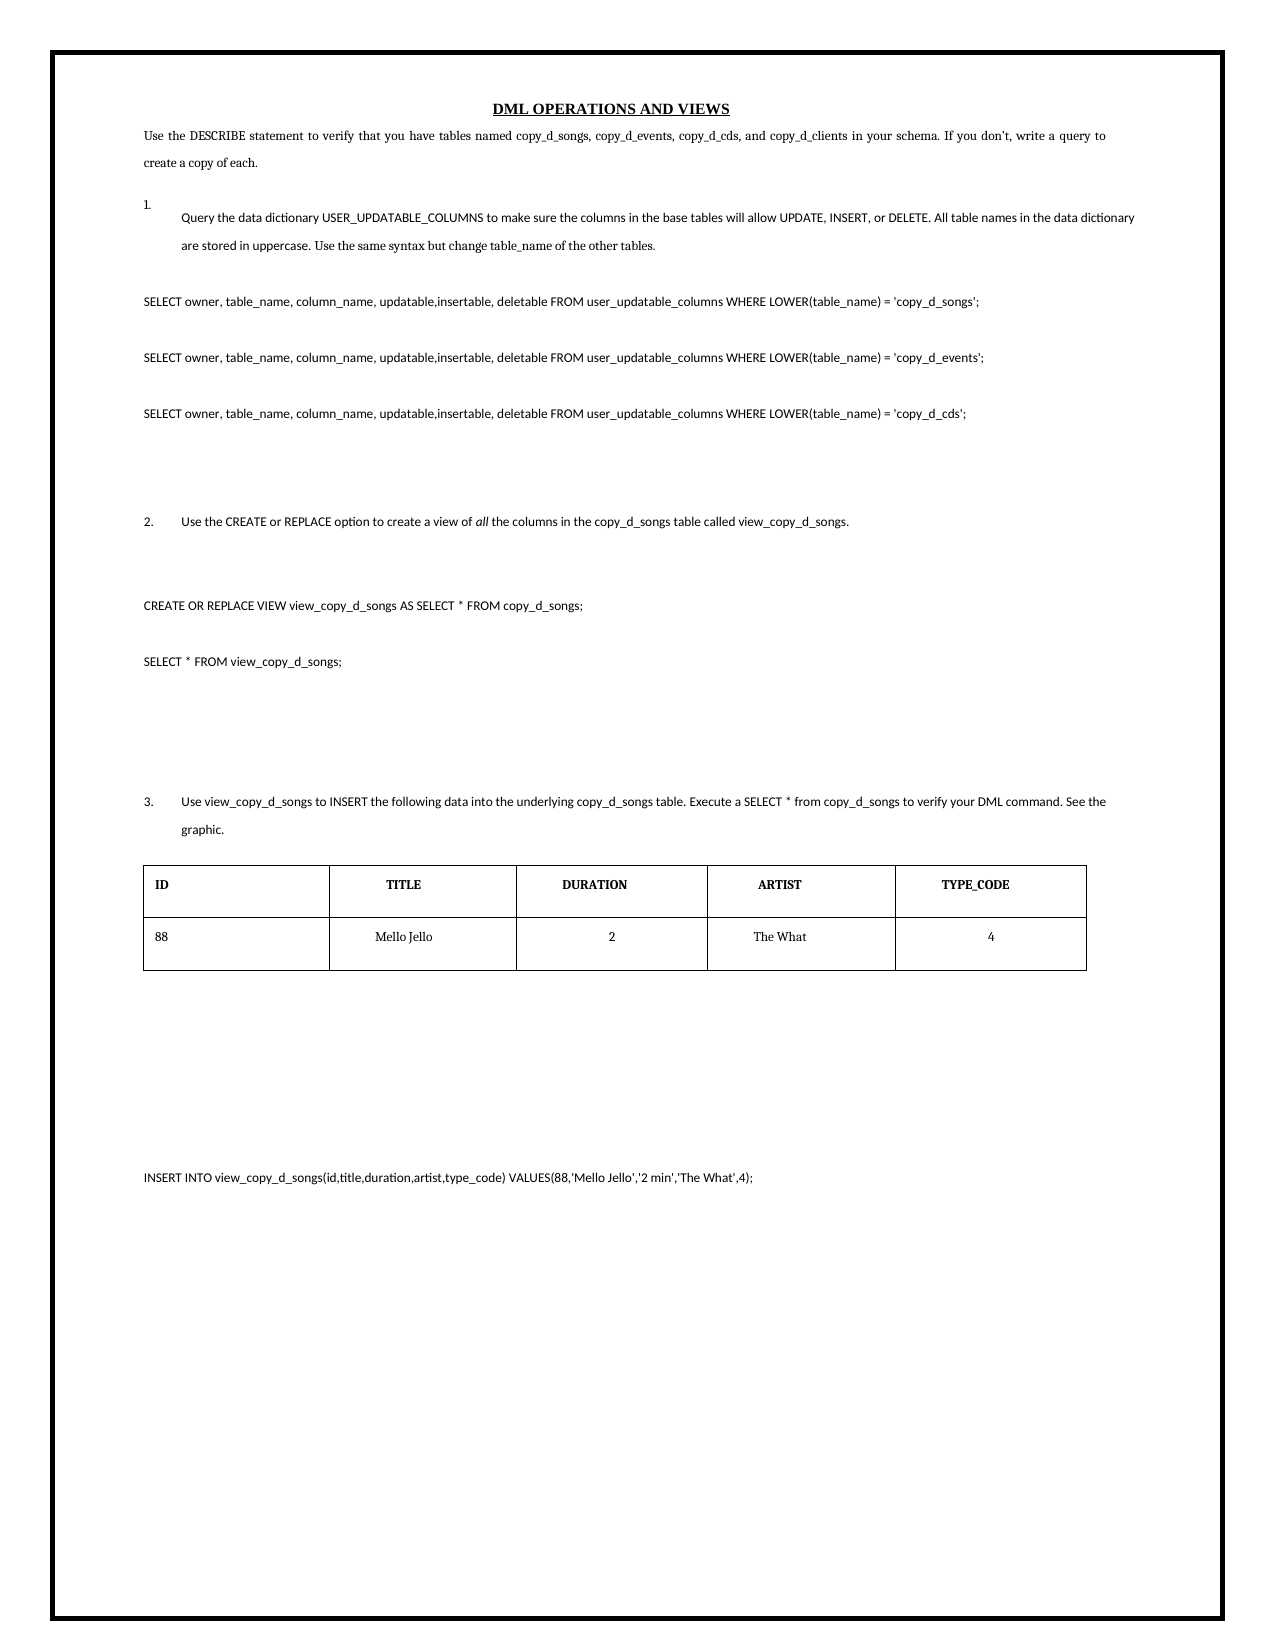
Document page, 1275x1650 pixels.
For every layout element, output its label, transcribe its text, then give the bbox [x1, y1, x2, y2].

table_header ID [144, 866, 329, 917]
list Query the data dictionary USER_UPDATABLE_COLUMNS to make sure the columns in the base tables will allow UPDATE, INSERT, or DELETE. All table names in the data dictionary are stored in uppercase. Use the same syntax but change table_name of the other tables. [144, 198, 1144, 254]
list Use the CREATE or REPLACE option to create a view of all the columns in the copy_d_songs table called view_copy_d_songs. [144, 502, 1108, 530]
table_cell 88 [144, 918, 329, 969]
text SELECT owner, table_name, column_name, updatable,insertable, deletable FROM user_updatable_columns WHERE LOWER(table_name) = 'copy_d_cds'; [144, 394, 1144, 422]
table_cell 2 [517, 918, 707, 969]
table_header ARTIST [708, 866, 895, 917]
text INSERT INTO view_copy_d_songs(id,title,duration,artist,type_code) VALUES(88,'Mello Jello','2 min','The What',4); [144, 1157, 1144, 1186]
table_cell The What [708, 918, 895, 969]
table_cell Mello Jello [330, 918, 516, 969]
table_header TITLE [330, 866, 516, 917]
list Use view_copy_d_songs to INSERT the following data into the underlying copy_d_songs table. Execute a SELECT * from copy_d_songs to verify your DML command. See the graphic. [144, 782, 1108, 838]
text Use the DESCRIBE statement to verify that you have tables named copy_d_songs, copy_d_events, copy_d_cds, and copy_d_clients in your schema. If you don’t, write a query to create a copy of each. [143, 118, 1108, 170]
text CREATE OR REPLACE VIEW view_copy_d_songs AS SELECT * FROM copy_d_songs; [144, 585, 1144, 613]
table_cell 4 [896, 918, 1086, 969]
text SELECT owner, table_name, column_name, updatable,insertable, deletable FROM user_updatable_columns WHERE LOWER(table_name) = 'copy_d_events'; [144, 338, 1144, 366]
subtitle DML OPERATIONS AND VIEWS [369, 87, 853, 118]
table_header TYPE_CODE [896, 866, 1086, 917]
text SELECT owner, table_name, column_name, updatable,insertable, deletable FROM user_updatable_columns WHERE LOWER(table_name) = 'copy_d_songs'; [144, 282, 1144, 309]
text SELECT * FROM view_copy_d_songs; [144, 642, 1144, 670]
table_header DURATION [517, 866, 707, 917]
